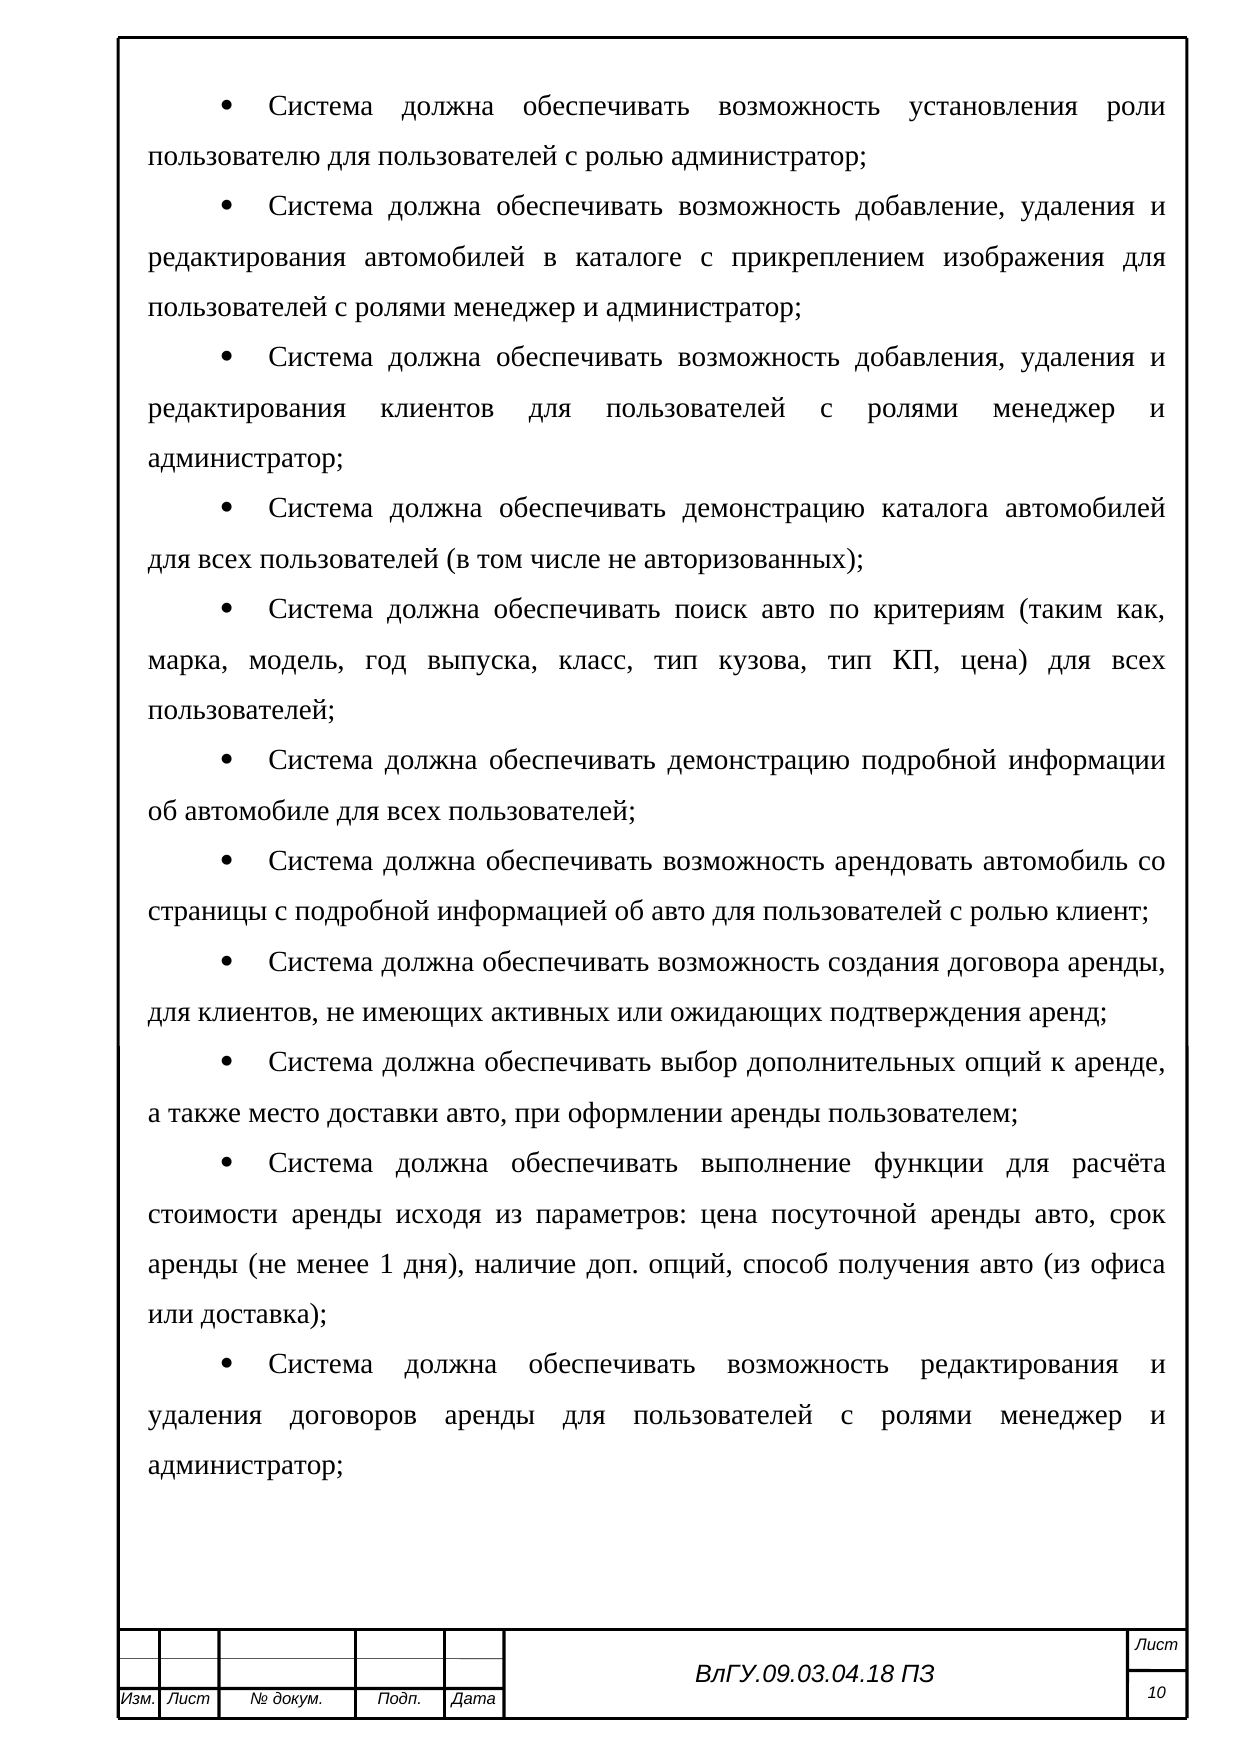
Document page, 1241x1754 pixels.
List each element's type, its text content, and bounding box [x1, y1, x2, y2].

list Система должна обеспечивать демонстрацию подробной информации об автомобиле для всех пользователей; [148, 742, 1167, 826]
list Система должна обеспечивать выбор дополнительных опций к аренде, а также место доставки авто, при оформлении аренды пользователем; [148, 1044, 1167, 1128]
list Система должна обеспечивать возможность установления роли пользователю для пользователей с ролью администратор; [148, 88, 1167, 172]
list Система должна обеспечивать возможность добавление, удаления и редактирования автомобилей в каталоге с прикреплением изображения для пользователей с ролями менеджер и администратор; [148, 188, 1167, 323]
list Система должна обеспечивать выполнение функции для расчёта стоимости аренды исходя из параметров: цена посуточной аренды авто, срок аренды (не менее 1 дня), наличие доп. опций, способ получения авто (из офиса или доставка); [148, 1145, 1167, 1330]
list Система должна обеспечивать возможность создания договора аренды, для клиентов, не имеющих активных или ожидающих подтверждения аренд; [148, 944, 1167, 1028]
list Система должна обеспечивать возможность редактирования и удаления договоров аренды для пользователей с ролями менеджер и администратор; [148, 1347, 1167, 1481]
list Система должна обеспечивать демонстрацию каталога автомобилей для всех пользователей (в том числе не авторизованных); [148, 491, 1167, 574]
list Система должна обеспечивать возможность арендовать автомобиль со страницы с подробной информацией об авто для пользователей с ролью клиент; [148, 843, 1167, 927]
list Система должна обеспечивать возможность добавления, удаления и редактирования клиентов для пользователей с ролями менеджер и администратор; [148, 339, 1167, 474]
list Система должна обеспечивать поиск авто по критериям (таким как, марка, модель, год выпуска, класс, тип кузова, тип КП, цена) для всех пользователей; [148, 591, 1167, 726]
